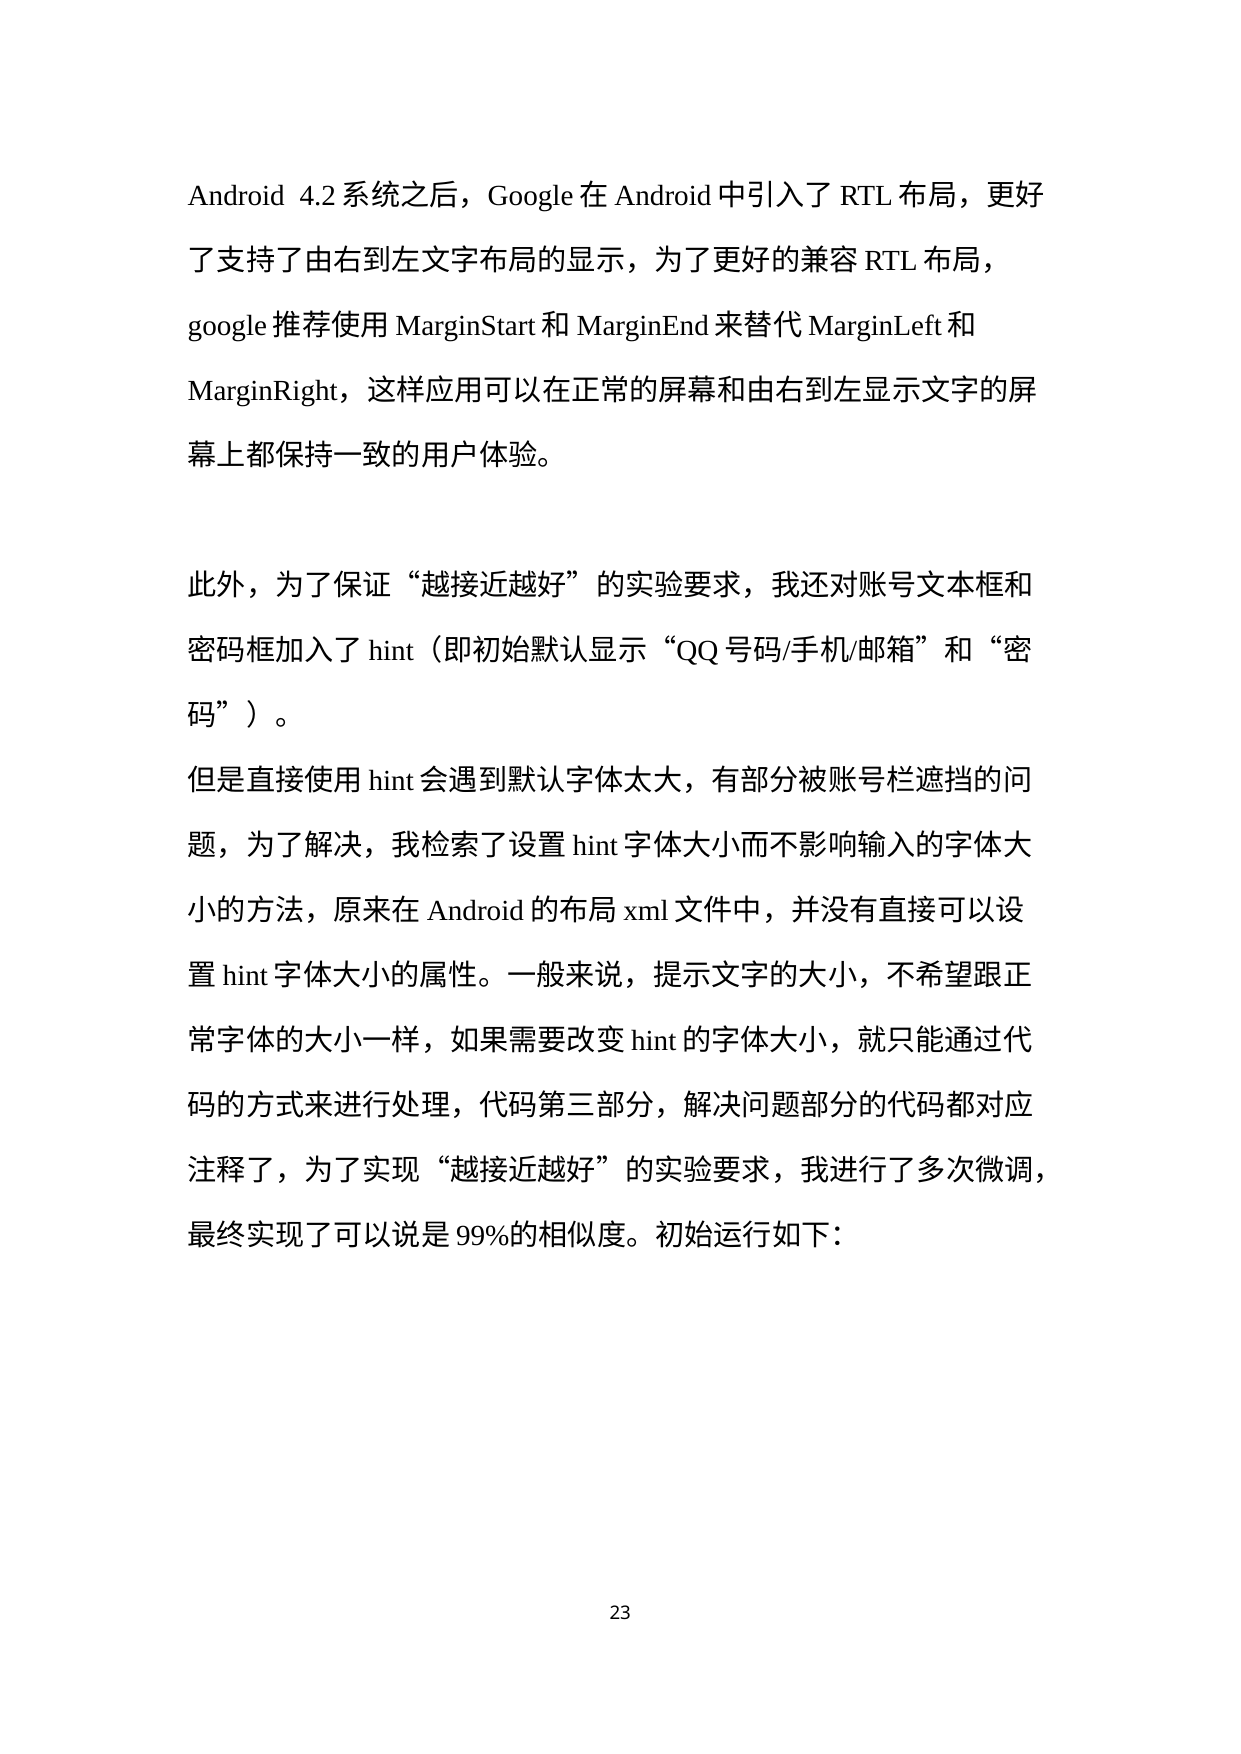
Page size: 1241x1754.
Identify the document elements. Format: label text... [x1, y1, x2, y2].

text 此外，为了保证“越接近越好”的实验要求，我还对账号文本框和密码框加入了hint（即初始默认显示“QQ号码/手机/邮箱”和“密码”）。 [187, 550, 1053, 745]
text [187, 160, 1053, 485]
text 但是直接使用hint会遇到默认字体太大，有部分被账号栏遮挡的问题，为了解决，我检索了设置hint字体大小而不影响输入的字体大小的方法，原来在Android的布局xml文件中，并没有直接可以设置hint字体大小的属性。一般来说，提示文字的大小，不希望跟正常字体的大小一样，如果需要改变hint的字体大小，就只能通过代码的方式来进行处理，代码第三部分，解决问题部分的代码都对应注释了，为了实现“越接近越好”的实验要求，我进行了多次微调，最终实现了可以说是99%的相似度。初始运行如下： [187, 745, 1053, 1265]
